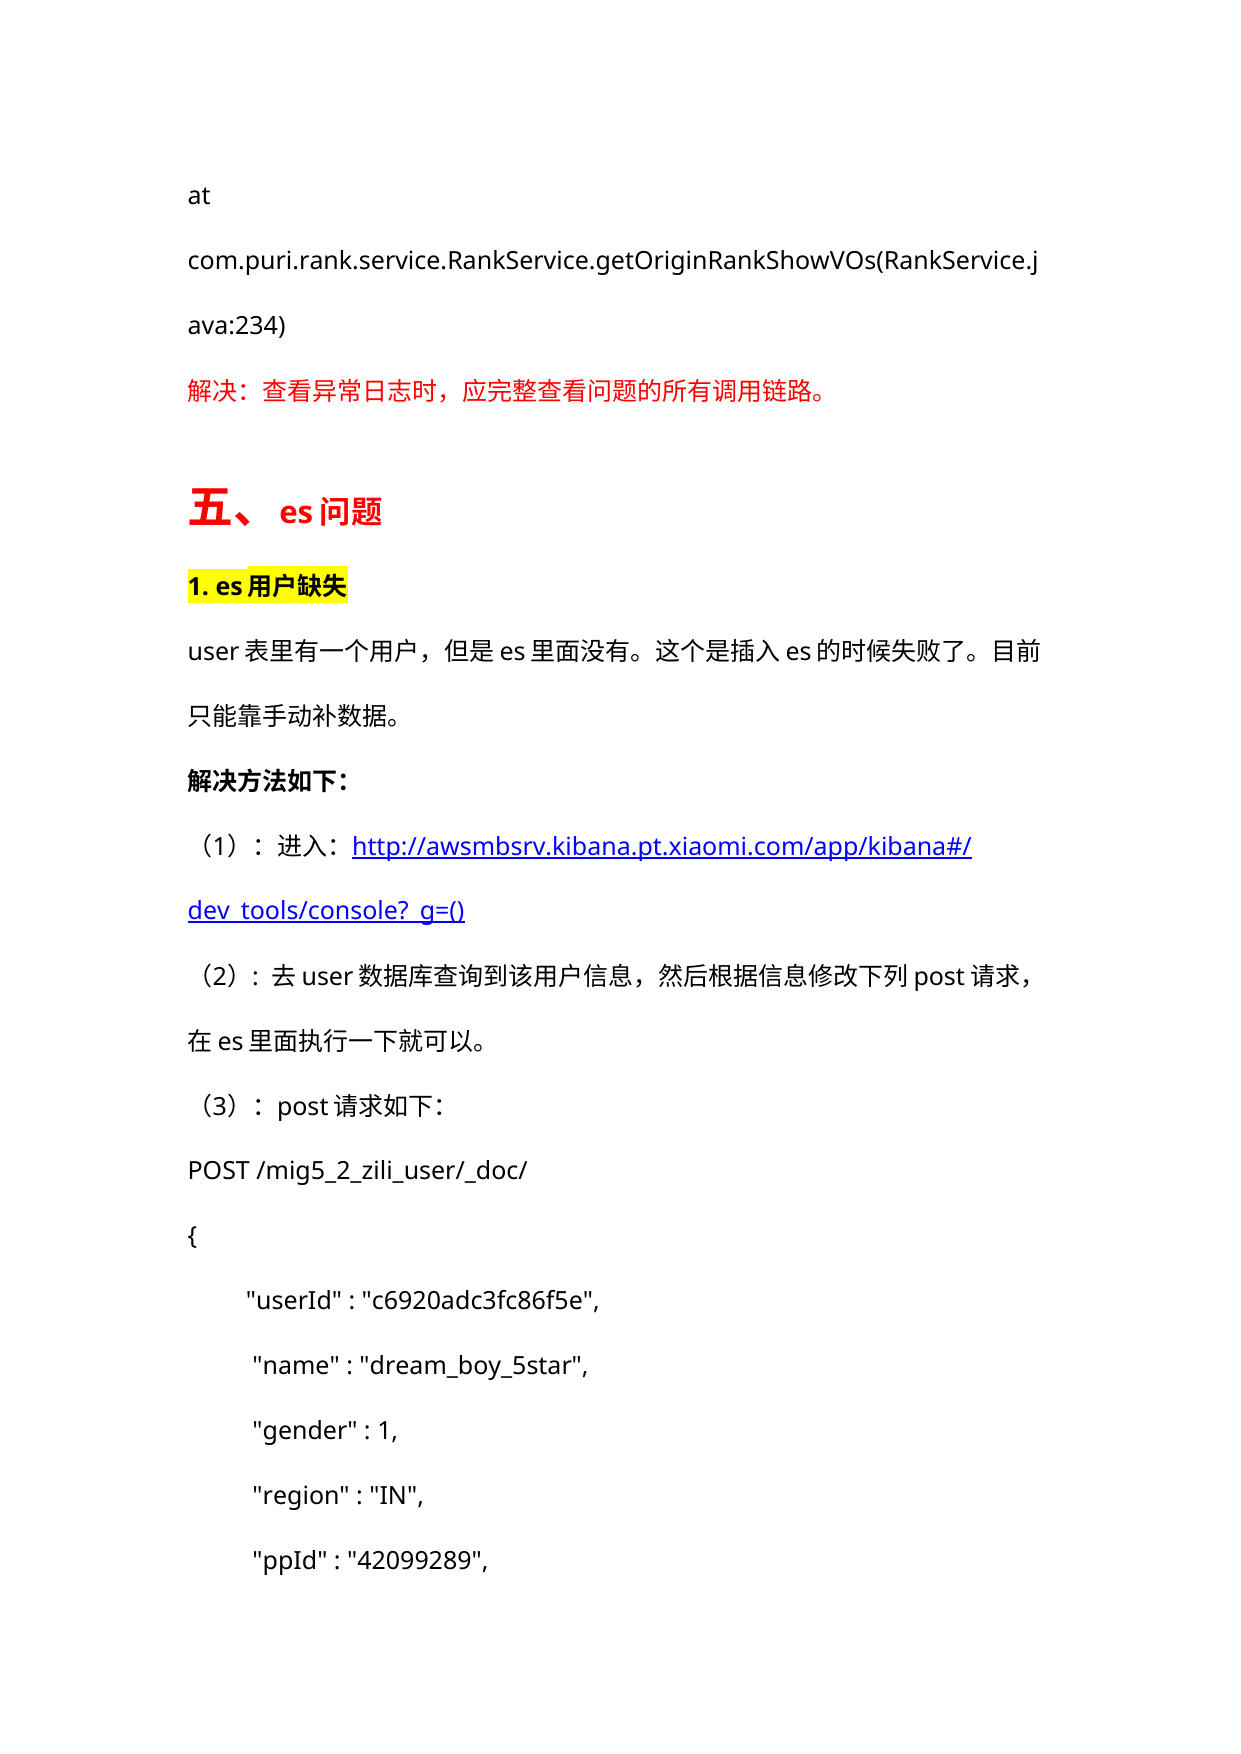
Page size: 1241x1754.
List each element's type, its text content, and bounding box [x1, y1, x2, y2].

text at com.puri.rank.service.RankService.getOriginRankShowVOs(RankService.java:234) [187, 162, 1053, 357]
text "region" : "IN", [187, 1462, 1053, 1527]
subtitle 1. es用户缺失 [187, 552, 1053, 617]
subtitle 五、es问题 [187, 454, 1053, 552]
text （2）: 去user数据库查询到该用户信息，然后根据信息修改下列post请求，在es里面执行一下就可以。 [187, 942, 1053, 1072]
text { [187, 1202, 1053, 1267]
text "name" : "dream_boy_5star", [187, 1332, 1053, 1397]
text "ppId" : "42099289", [187, 1527, 1053, 1592]
text 解决方法如下： [187, 747, 1053, 812]
text （1）：进入：http://awsmbsrv.kibana.pt.xiaomi.com/app/kibana#/dev_tools/console?_g=() [187, 812, 1053, 942]
text POST /mig5_2_zili_user/_doc/ [187, 1137, 1053, 1202]
text （3）：post请求如下： [187, 1072, 1053, 1137]
text user表里有一个用户，但是es里面没有。这个是插入es的时候失败了。目前只能靠手动补数据。 [187, 617, 1053, 747]
text "userId" : "c6920adc3fc86f5e", [187, 1267, 1053, 1332]
text "gender" : 1, [187, 1397, 1053, 1462]
text 解决：查看异常日志时，应完整查看问题的所有调用链路。 [187, 357, 1053, 422]
